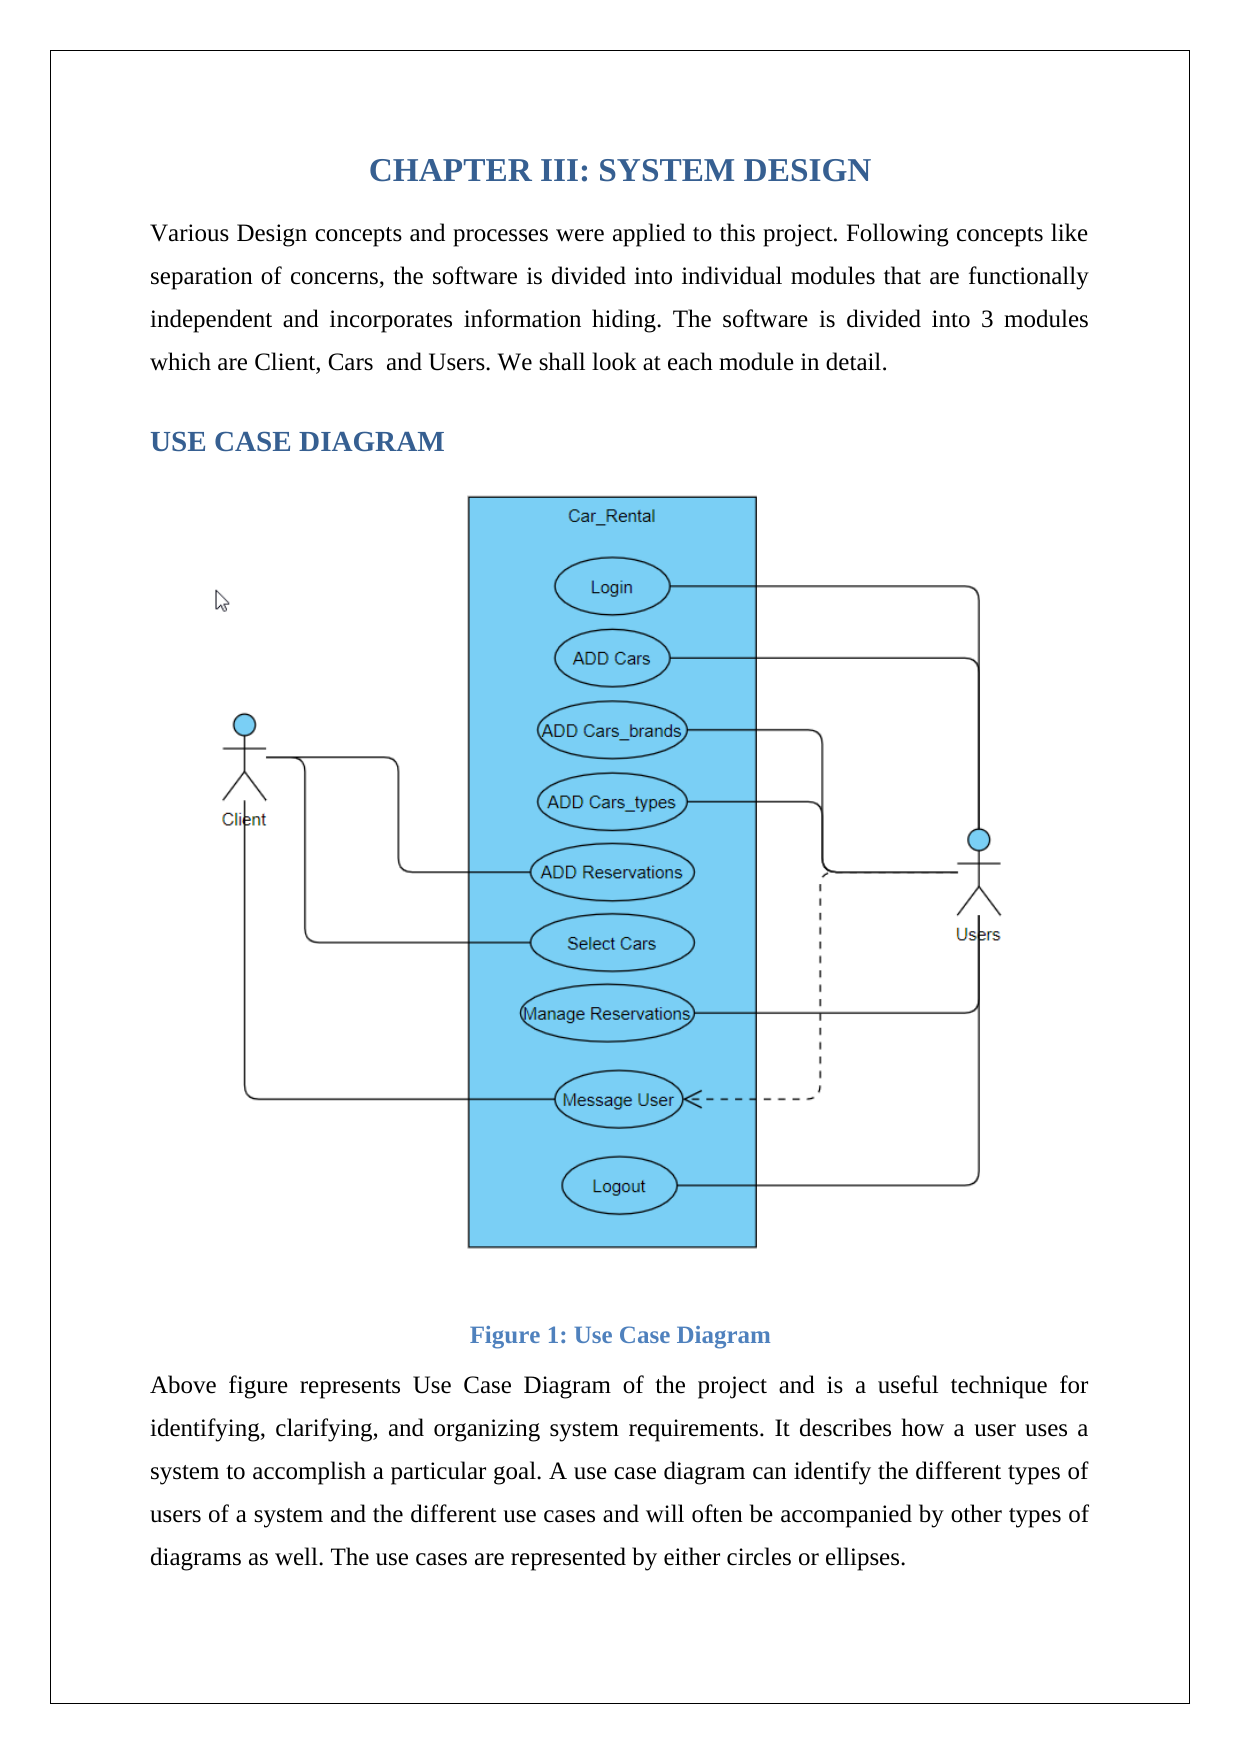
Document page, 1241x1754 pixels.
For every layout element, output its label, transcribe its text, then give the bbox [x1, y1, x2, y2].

text USE CASE DIAGRAM [150, 424, 1090, 458]
subtitle CHAPTER III: SYSTEM DESIGN [150, 150, 1090, 188]
text Above figure represents Use Case Diagram of the project and is a useful technique for identifying, clarifying, and organizing system requirements. It describes how a user uses a system to accomplish a particular goal. A use case diagram can identify the different types of users of a system and the different use cases and will often be accompanied by other types of diagrams as well. The use cases are represented by either circles or ellipses. [150, 1370, 1090, 1571]
text Figure 1: Use Case Diagram [150, 1321, 1090, 1349]
picture [150, 491, 1125, 1321]
text Various Design concepts and processes were applied to this project. Following concepts like separation of concerns, the software is divided into individual modules that are functionally independent and incorporates information hiding. The software is divided into 3 modules which are Client, Cars and Users. We shall look at each module in detail. [150, 218, 1090, 376]
